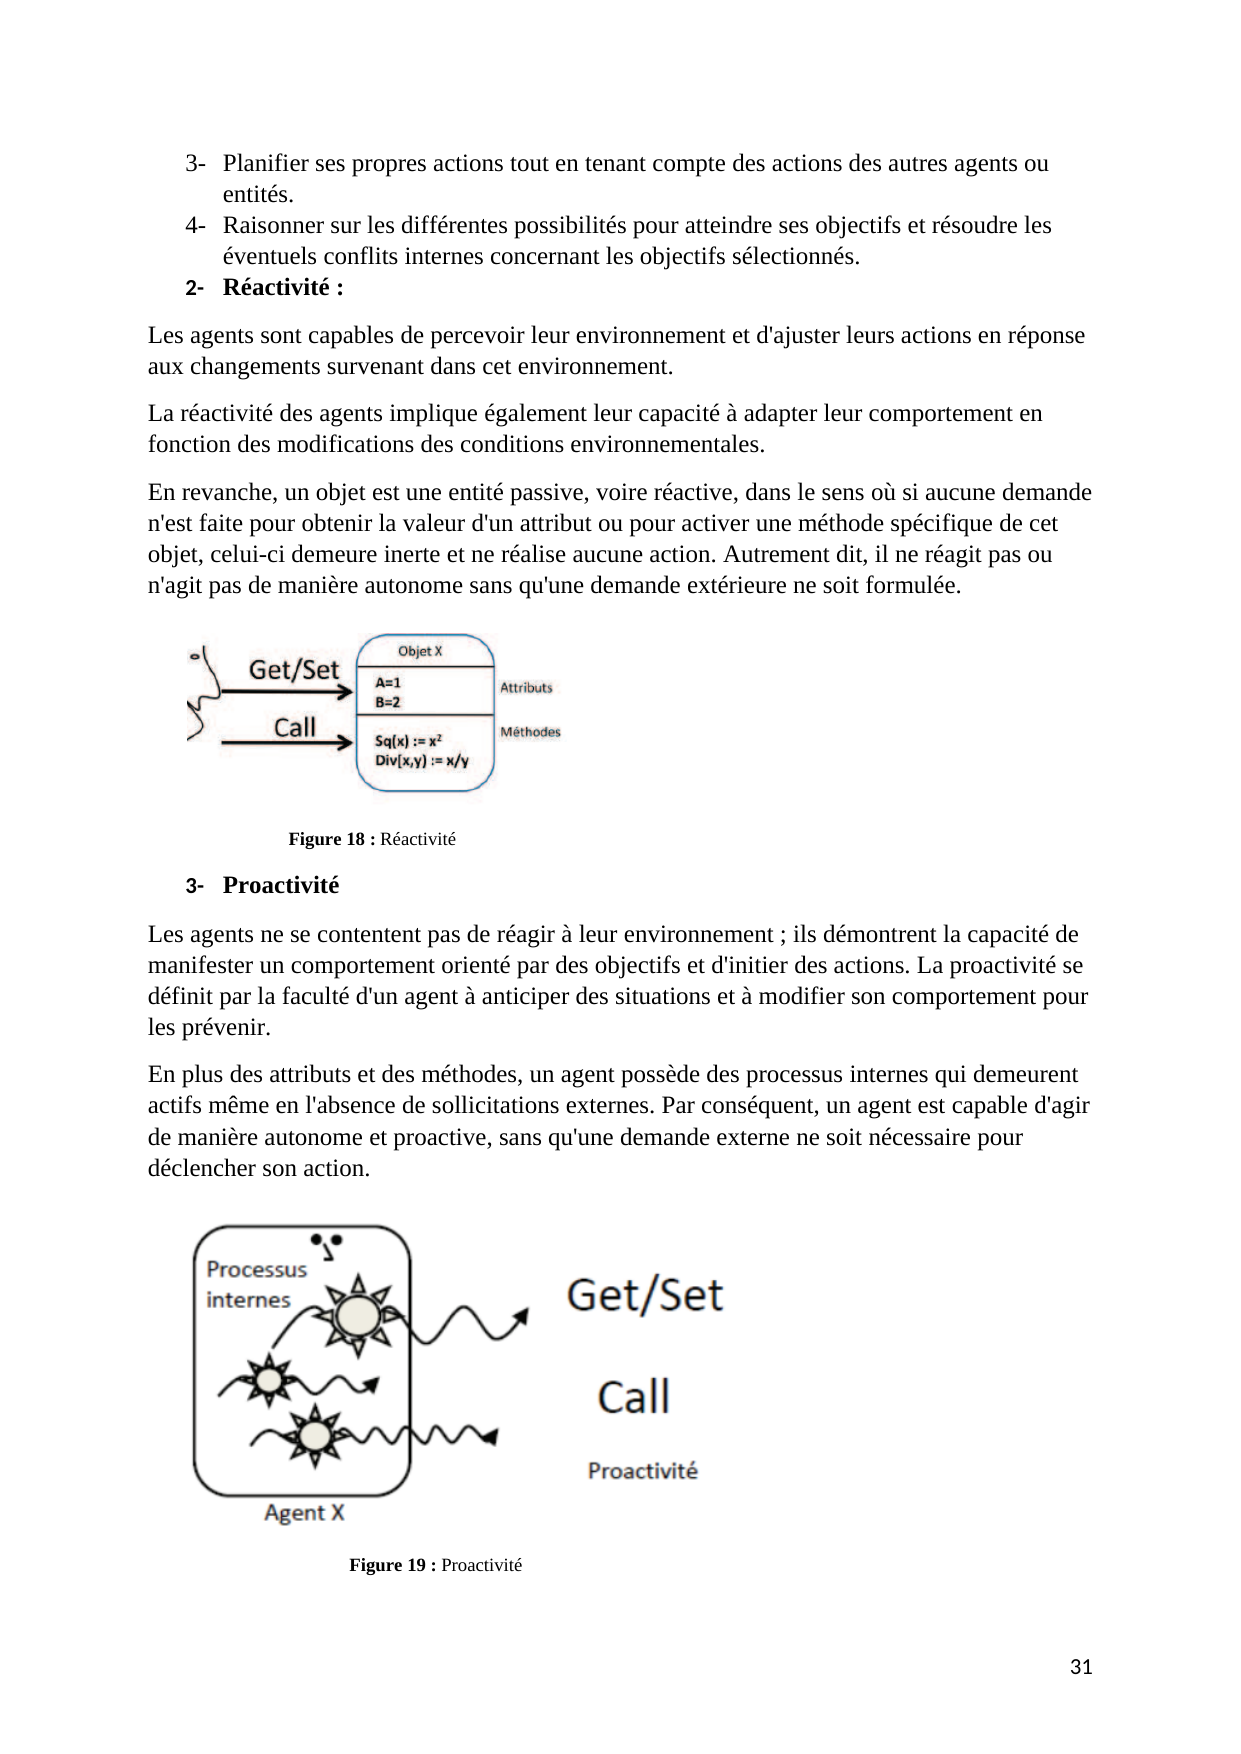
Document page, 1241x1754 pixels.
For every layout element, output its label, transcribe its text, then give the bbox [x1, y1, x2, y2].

list Proactivité [185, 871, 1093, 900]
picture [147, 1200, 752, 1536]
list Raisonner sur les différentes possibilités pour atteindre ses objectifs et résoudre les éventuels conflits internes concernant les objectifs sélectionnés. [185, 210, 1093, 269]
text Les agents sont capables de percevoir leur environnement et d'ajuster leurs actions en réponse aux changements survenant dans cet environnement. [148, 320, 1093, 379]
text La réactivité des agents implique également leur capacité à adapter leur comportement en fonction des modifications des conditions environnementales. [148, 398, 1093, 458]
picture [147, 618, 610, 810]
list Réactivité : [185, 272, 1093, 301]
list Planifier ses propres actions tout en tenant compte des actions des autres agents ou entités. [185, 148, 1093, 207]
text Figure 19 : Proactivité [148, 1554, 1093, 1576]
text En revanche, un objet est une entité passive, voire réactive, dans le sens où si aucune demande n'est faite pour obtenir la valeur d'un attribut ou pour activer une méthode spécifique de cet objet, celui-ci demeure inerte et ne réalise aucune action. Autrement dit, il ne réagit pas ou n'agit pas de manière autonome sans qu'une demande extérieure ne soit formulée. [148, 477, 1093, 599]
text Figure 18 : Réactivité [148, 828, 1093, 850]
text Les agents ne se contentent pas de réagir à leur environnement ; ils démontrent la capacité de manifester un comportement orienté par des objectifs et d'initier des actions. La proactivité se définit par la faculté d'un agent à anticiper des situations et à modifier son comportement pour les prévenir. [148, 919, 1093, 1041]
text En plus des attributs et des méthodes, un agent possède des processus internes qui demeurent actifs même en l'absence de sollicitations externes. Par conséquent, un agent est capable d'agir de manière autonome et proactive, sans qu'une demande externe ne soit nécessaire pour déclencher son action. [148, 1059, 1093, 1181]
